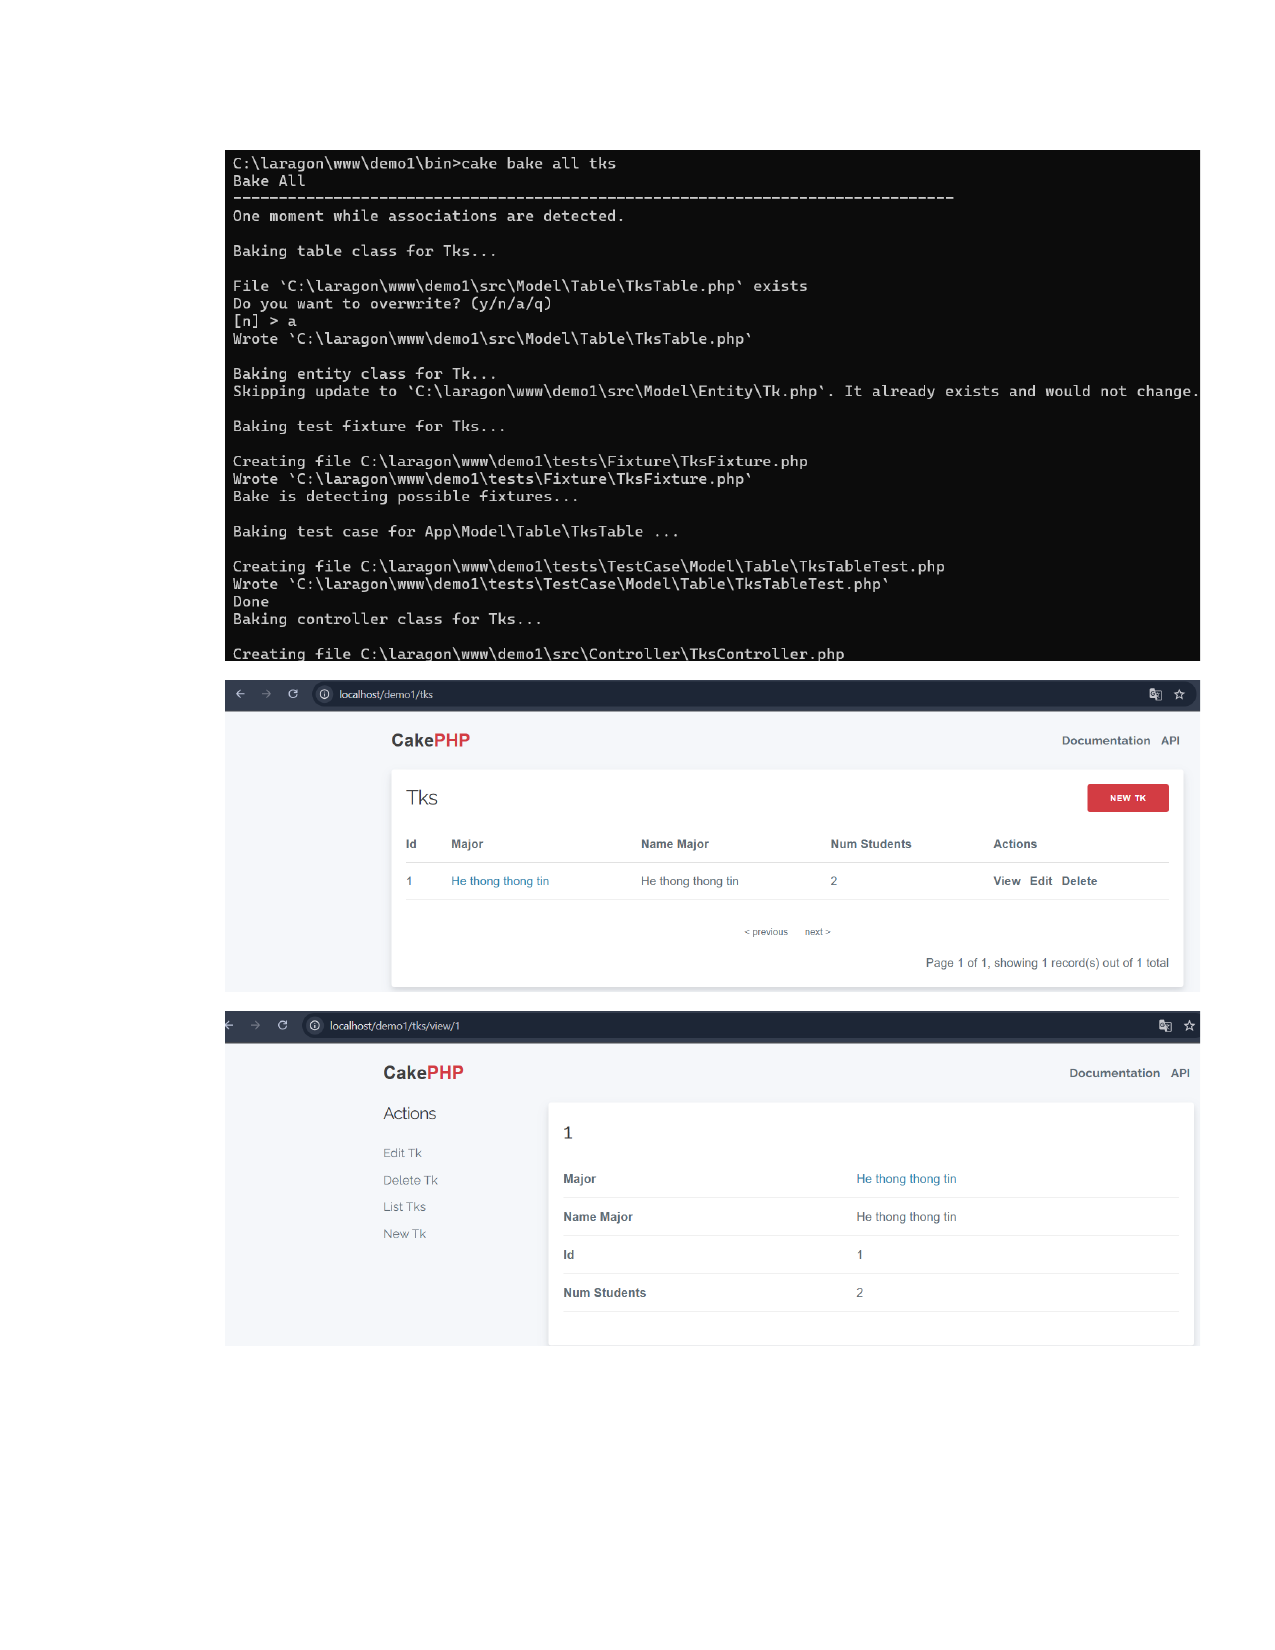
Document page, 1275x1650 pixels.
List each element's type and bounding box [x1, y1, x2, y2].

picture [225, 150, 1200, 661]
picture [225, 680, 1200, 992]
picture [225, 1011, 1200, 1346]
